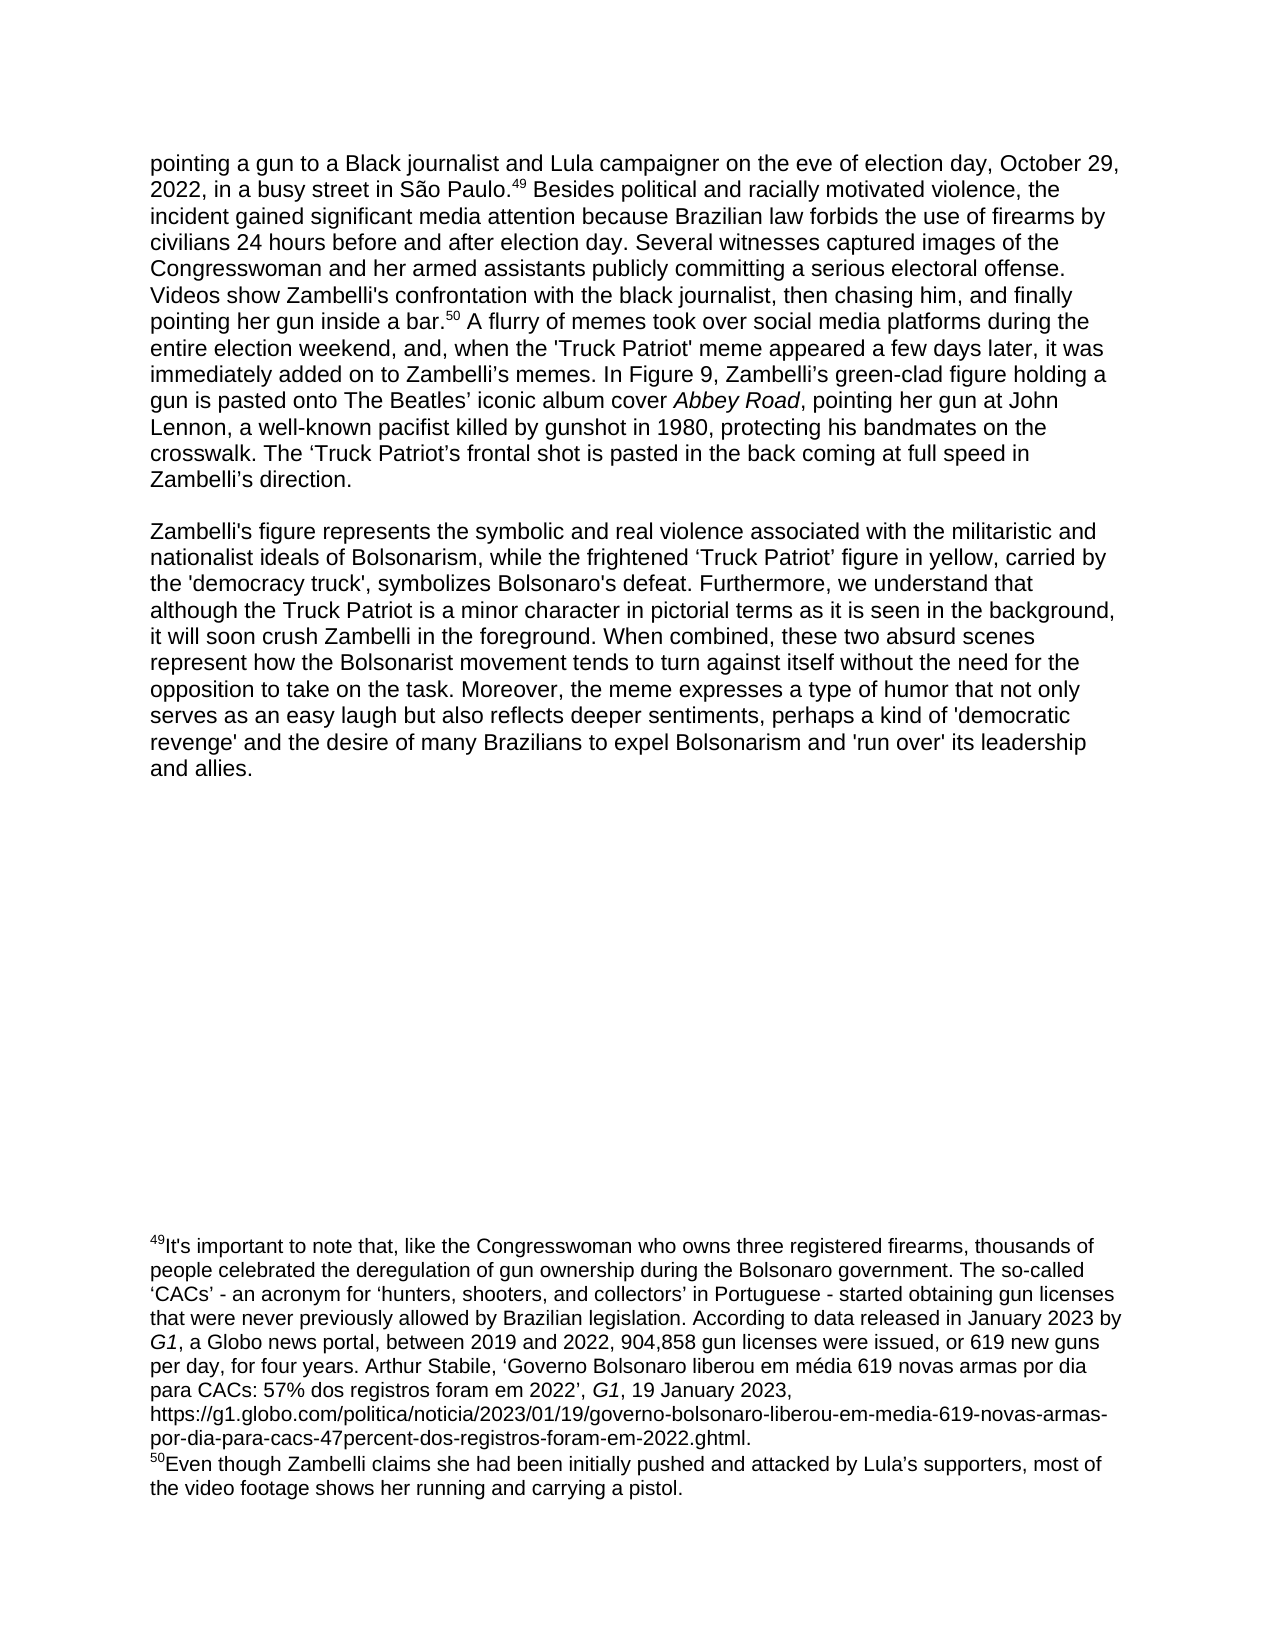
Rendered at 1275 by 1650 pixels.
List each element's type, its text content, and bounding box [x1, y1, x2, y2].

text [150, 150, 1125, 493]
text Zambelli's figure represents the symbolic and real violence associated with the militaristic and nationalist ideals of Bolsonarism, while the frightened ‘Truck Patriot’ figure in yellow, carried by the 'democracy truck', symbolizes Bolsonaro's defeat. Furthermore, we understand that although the Truck Patriot is a minor character in pictorial terms as it is seen in the background, it will soon crush Zambelli in the foreground. When combined, these two absurd scenes represent how the Bolsonarist movement tends to turn against itself without the need for the opposition to take on the task. Moreover, the meme expresses a type of humor that not only serves as an easy laugh but also reflects deeper sentiments, perhaps a kind of 'democratic revenge' and the desire of many Brazilians to expel Bolsonarism and 'run over' its leadership and allies. [150, 518, 1125, 781]
